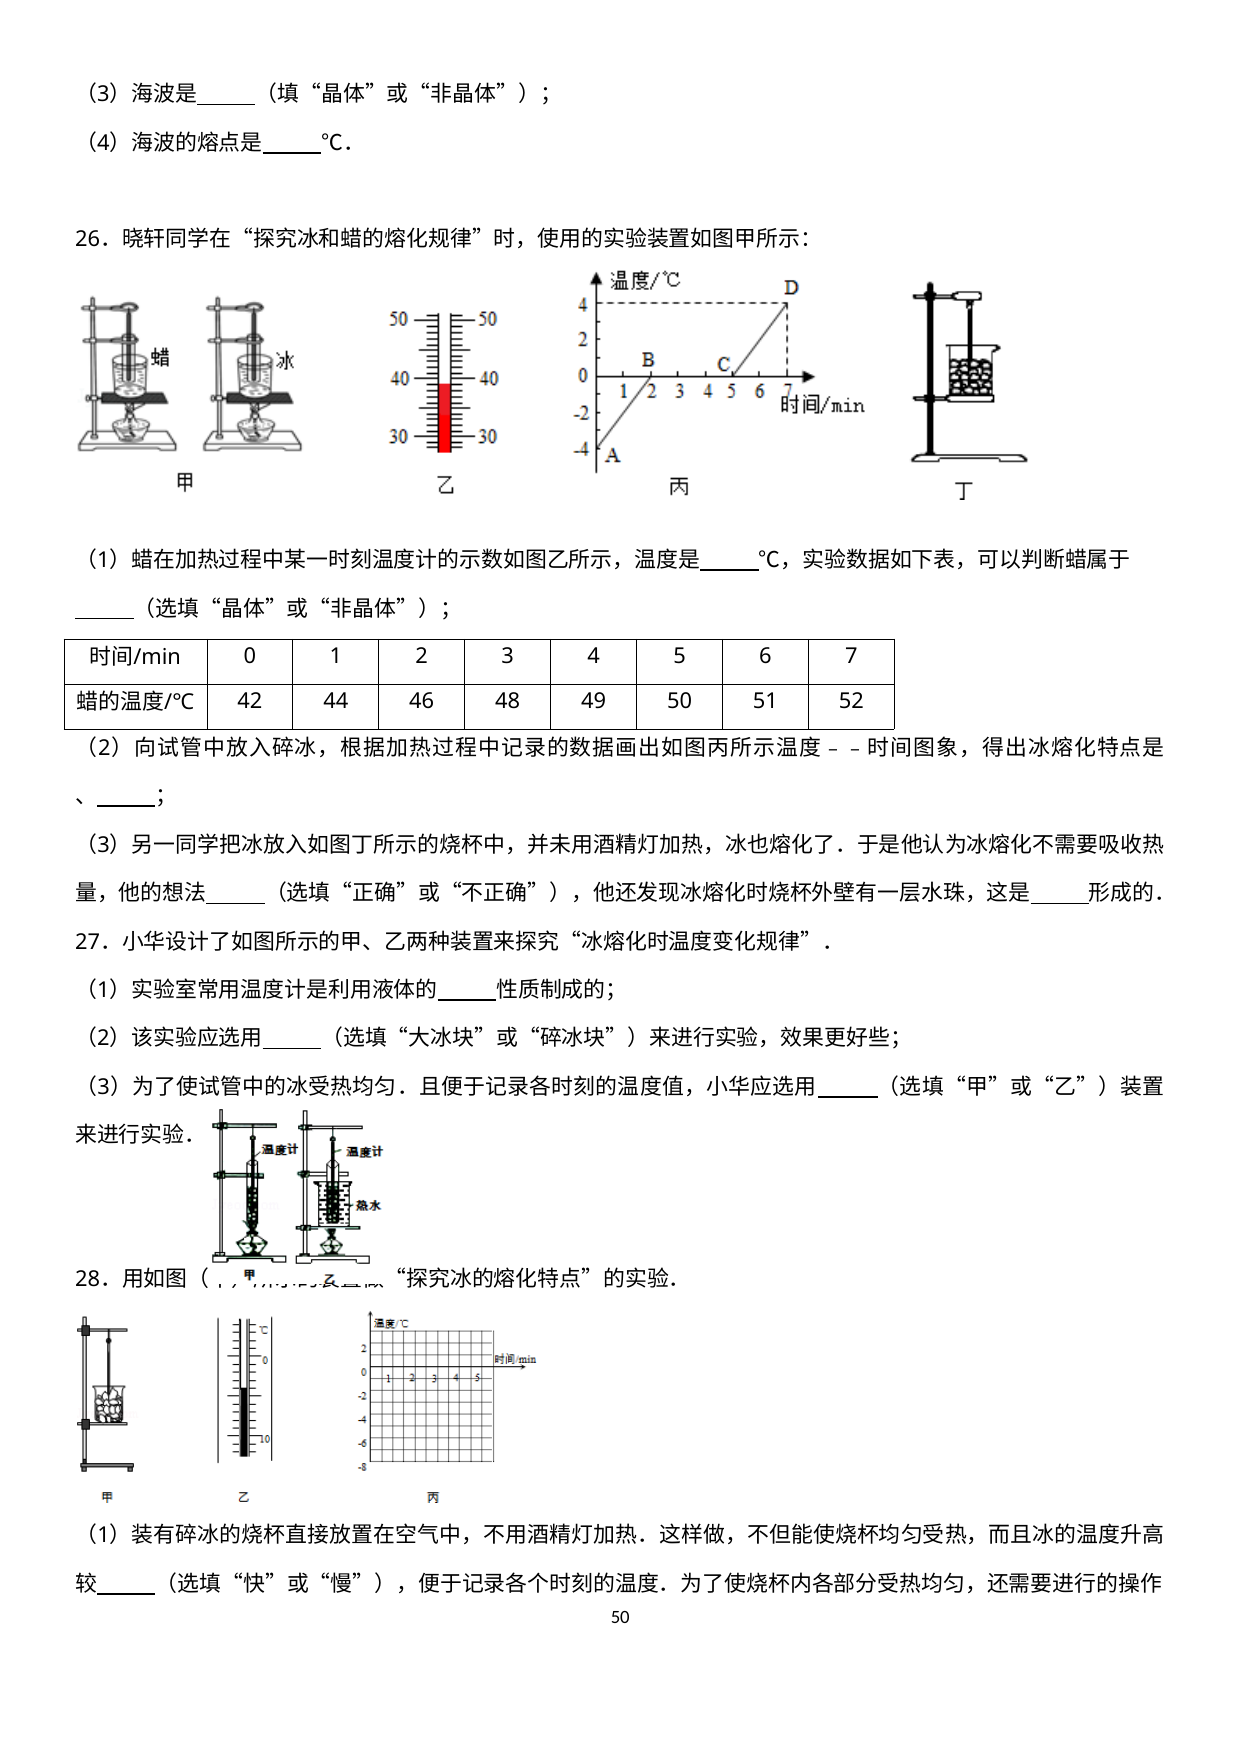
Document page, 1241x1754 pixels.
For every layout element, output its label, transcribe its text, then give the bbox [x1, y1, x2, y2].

table_header 3 [465, 640, 550, 684]
table_header 6 [723, 640, 808, 684]
picture [210, 1108, 384, 1284]
table_cell 51 [723, 685, 808, 729]
table_header 2 [379, 640, 464, 684]
text （4）海波的熔点是 ℃． [75, 124, 1165, 157]
text （2）该实验应选用 （选填“大冰块”或“碎冰块”）来进行实验，效果更好些； [75, 1020, 1165, 1052]
table_header 7 [809, 640, 894, 684]
picture [75, 1308, 537, 1503]
text （3）另一同学把冰放入如图丁所示的烧杯中，并未用酒精灯加热，冰也熔化了．于是他认为冰熔化不需要吸收热量，他的想法 （选填“正确”或“不正确”），他还发现冰熔化时烧杯外壁有一层水珠，这是 形成的． [75, 826, 1165, 907]
table_header 4 [551, 640, 636, 684]
table_cell 50 [637, 685, 722, 729]
table_cell 52 [809, 685, 894, 729]
table_cell 46 [379, 685, 464, 729]
text （1）实验室常用温度计是利用液体的 性质制成的； [75, 972, 1165, 1004]
table_cell 48 [465, 685, 550, 729]
table_cell 蜡的温度/℃ [65, 685, 207, 729]
text （选填“晶体”或“非晶体”）； [75, 590, 1165, 623]
table_header 时间/min [65, 640, 207, 684]
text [75, 1517, 1165, 1598]
table_header 0 [208, 640, 292, 684]
text 26．晓轩同学在“探究冰和蜡的熔化规律”时，使用的实验装置如图甲所示： [75, 220, 1165, 253]
picture [75, 268, 1029, 500]
text （3）为了使试管中的冰受热均匀．且便于记录各时刻的温度值，小华应选用 （选填“甲”或“乙”）装置来进行实验． [75, 1068, 1165, 1149]
table_cell 42 [208, 685, 292, 729]
table_cell 49 [551, 685, 636, 729]
table_cell 44 [293, 685, 378, 729]
table_header 1 [293, 640, 378, 684]
text 27．小华设计了如图所示的甲、乙两种装置来探究“冰熔化时温度变化规律”． [75, 923, 1165, 956]
text （3）海波是 （填“晶体”或“非晶体”）； [75, 76, 1165, 109]
text （2）向试管中放入碎冰，根据加热过程中记录的数据画出如图丙所示温度﹣﹣时间图象，得出冰熔化特点是 、 ； [75, 729, 1165, 810]
text （1）蜡在加热过程中某一时刻温度计的示数如图乙所示，温度是 ℃，实验数据如下表，可以判断蜡属于 [75, 542, 1165, 574]
text 28．用如图（甲）所示的装置做“探究冰的熔化特点”的实验． [75, 1260, 1165, 1293]
table_header 5 [637, 640, 722, 684]
